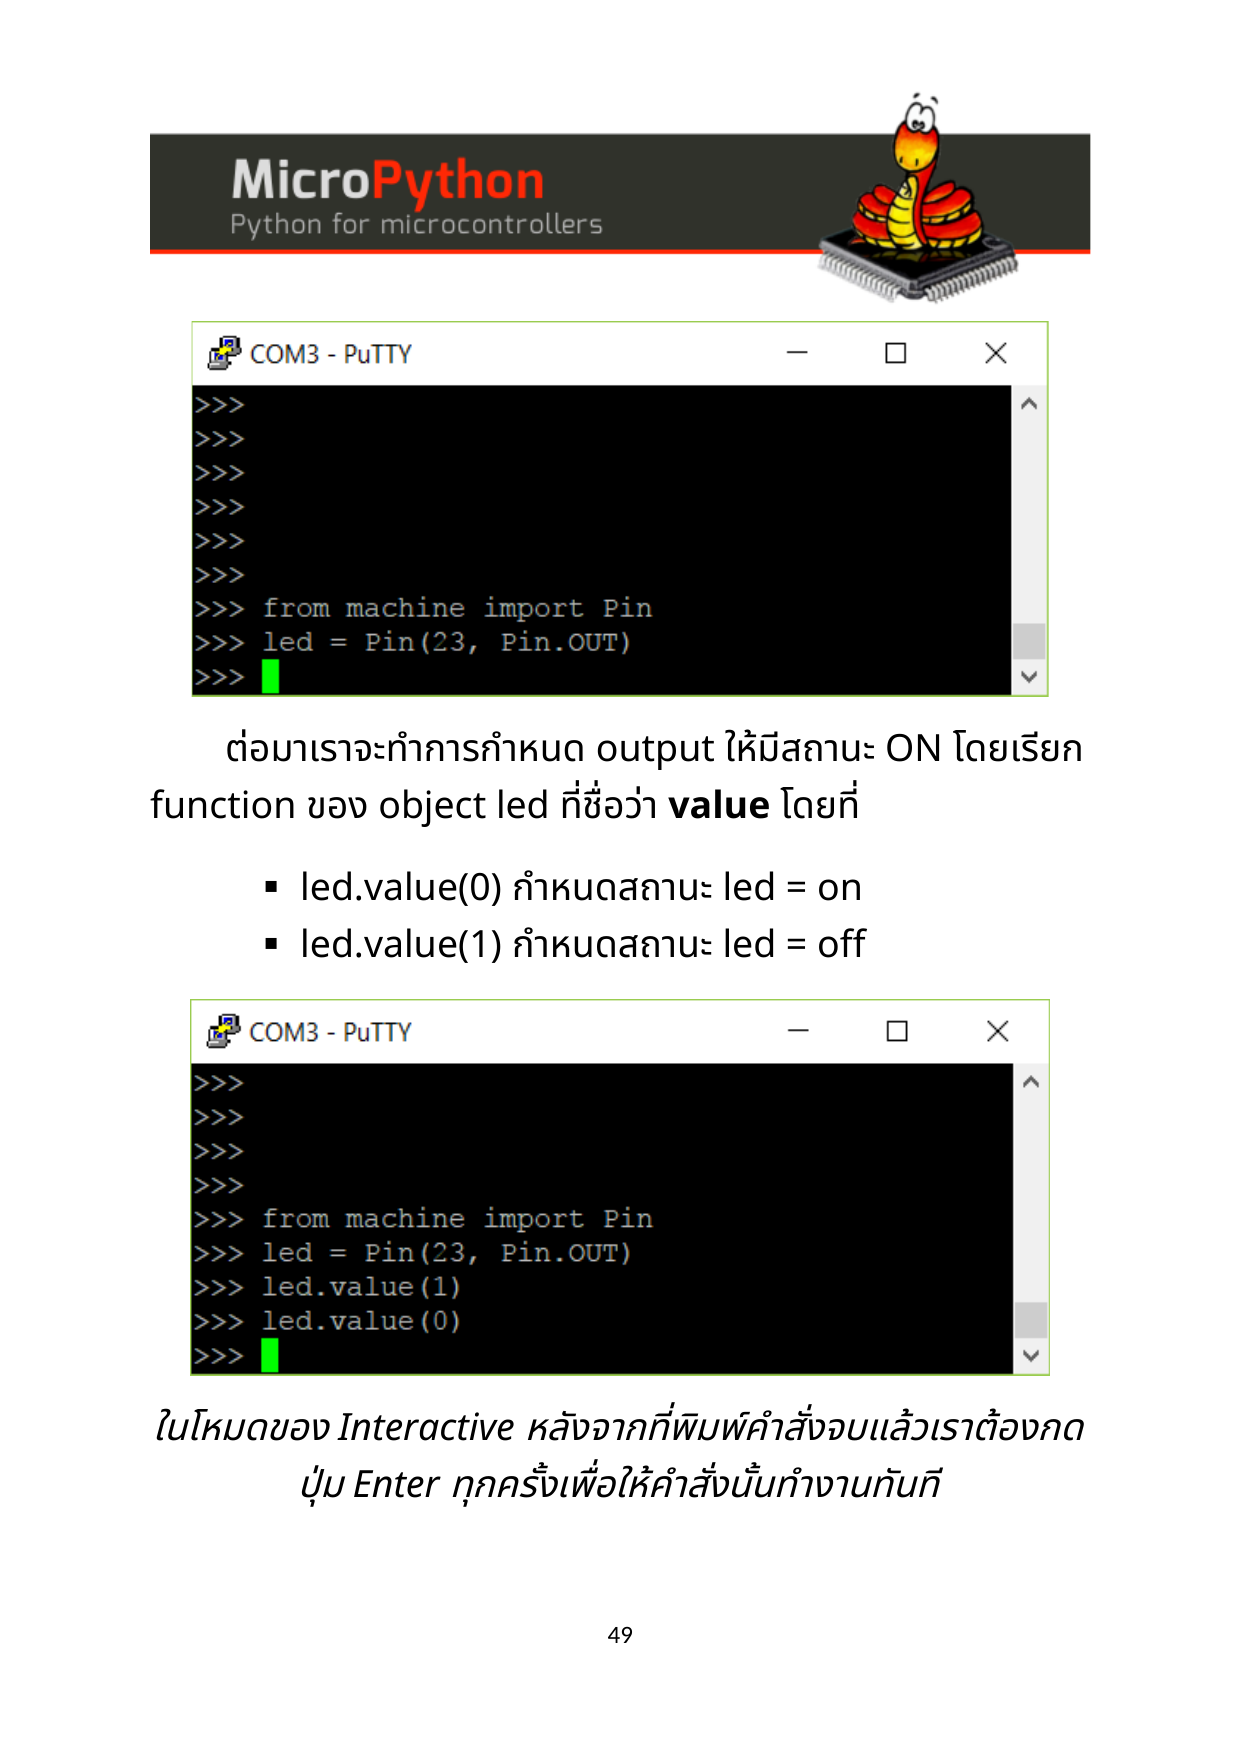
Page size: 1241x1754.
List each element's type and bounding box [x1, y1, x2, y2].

picture [150, 73, 1091, 697]
picture [190, 999, 1050, 1376]
